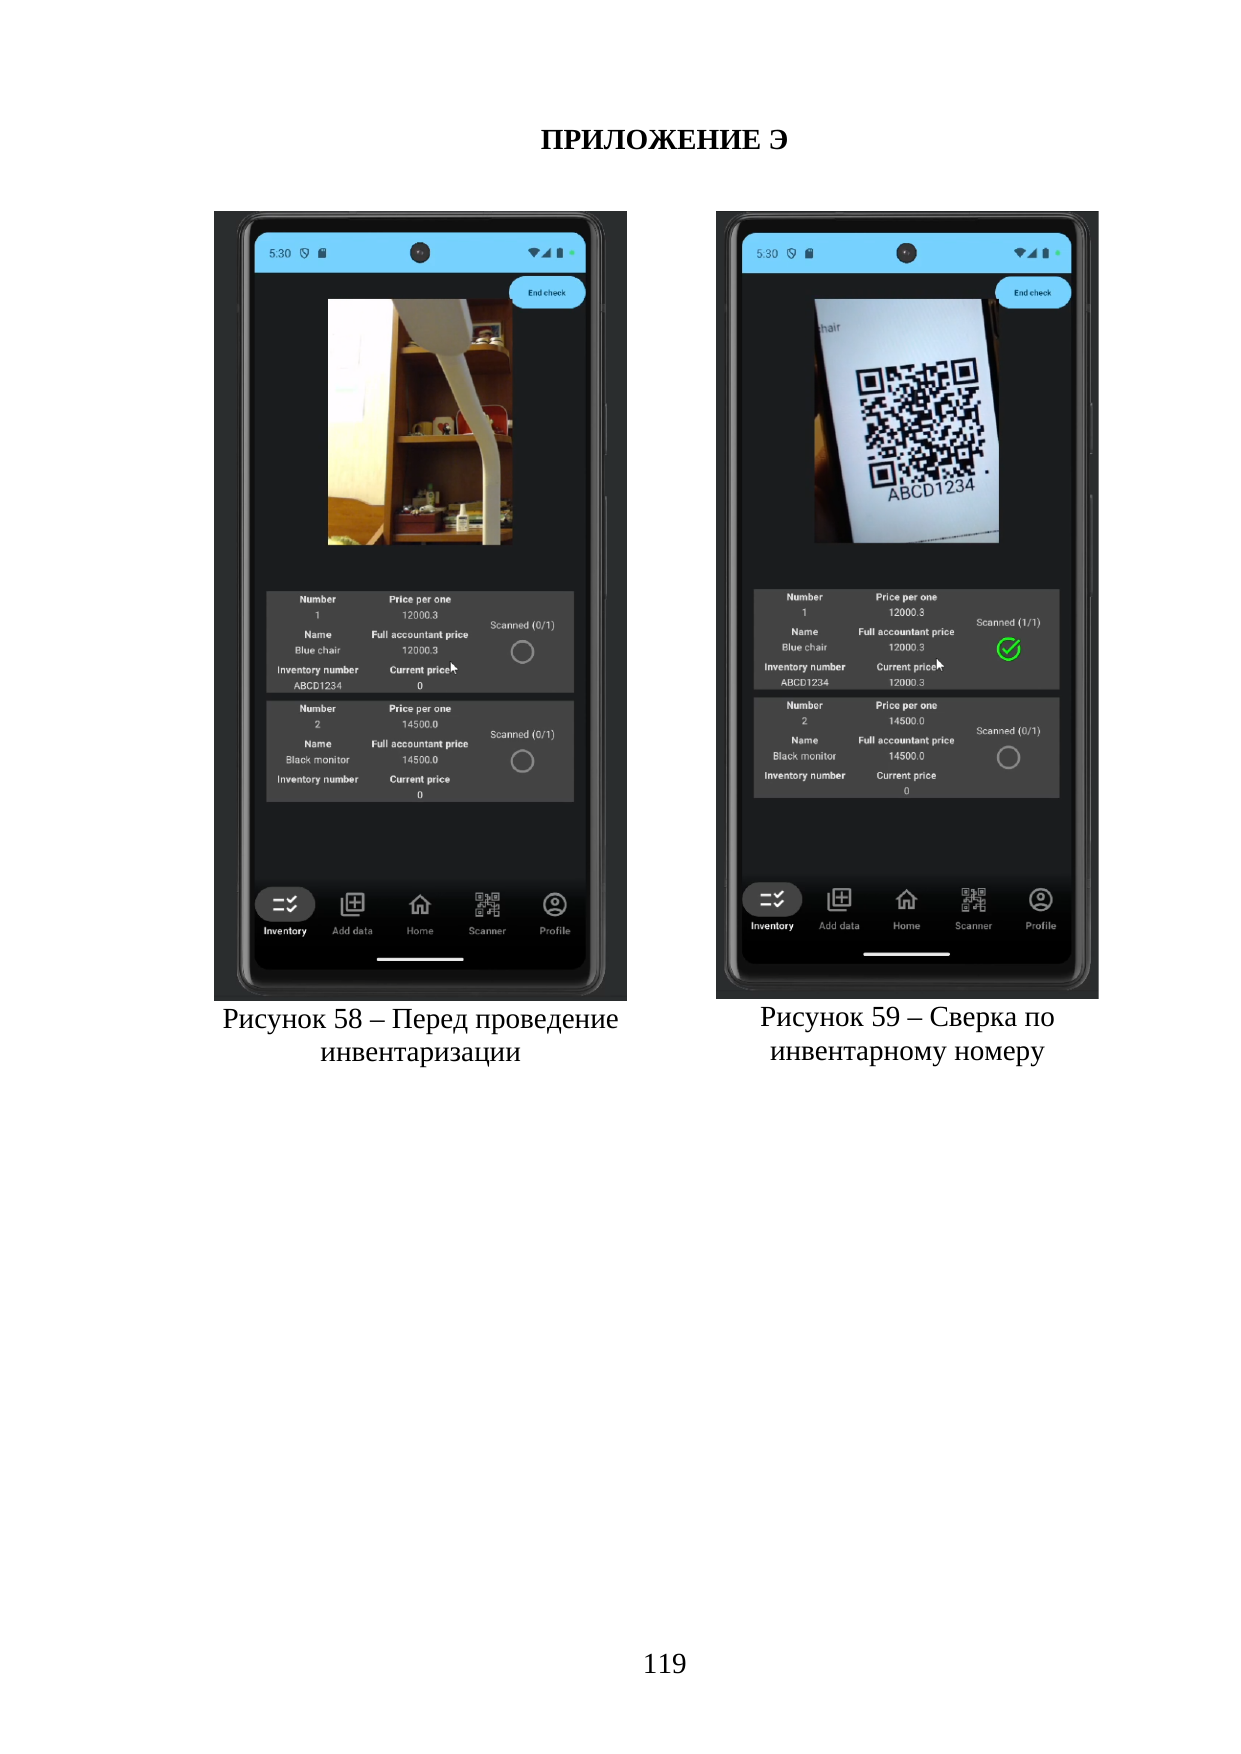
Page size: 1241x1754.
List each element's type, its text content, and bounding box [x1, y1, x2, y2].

picture [214, 211, 627, 1001]
subtitle ПРИЛОЖЕНИЕ Э [177, 122, 1152, 156]
picture [716, 211, 1099, 999]
table_header Рисунок 59 – Сверка по инвентарному номеру [664, 211, 1151, 1089]
table_header Рисунок 58 – Перед проведение инвентаризации [177, 211, 664, 1089]
